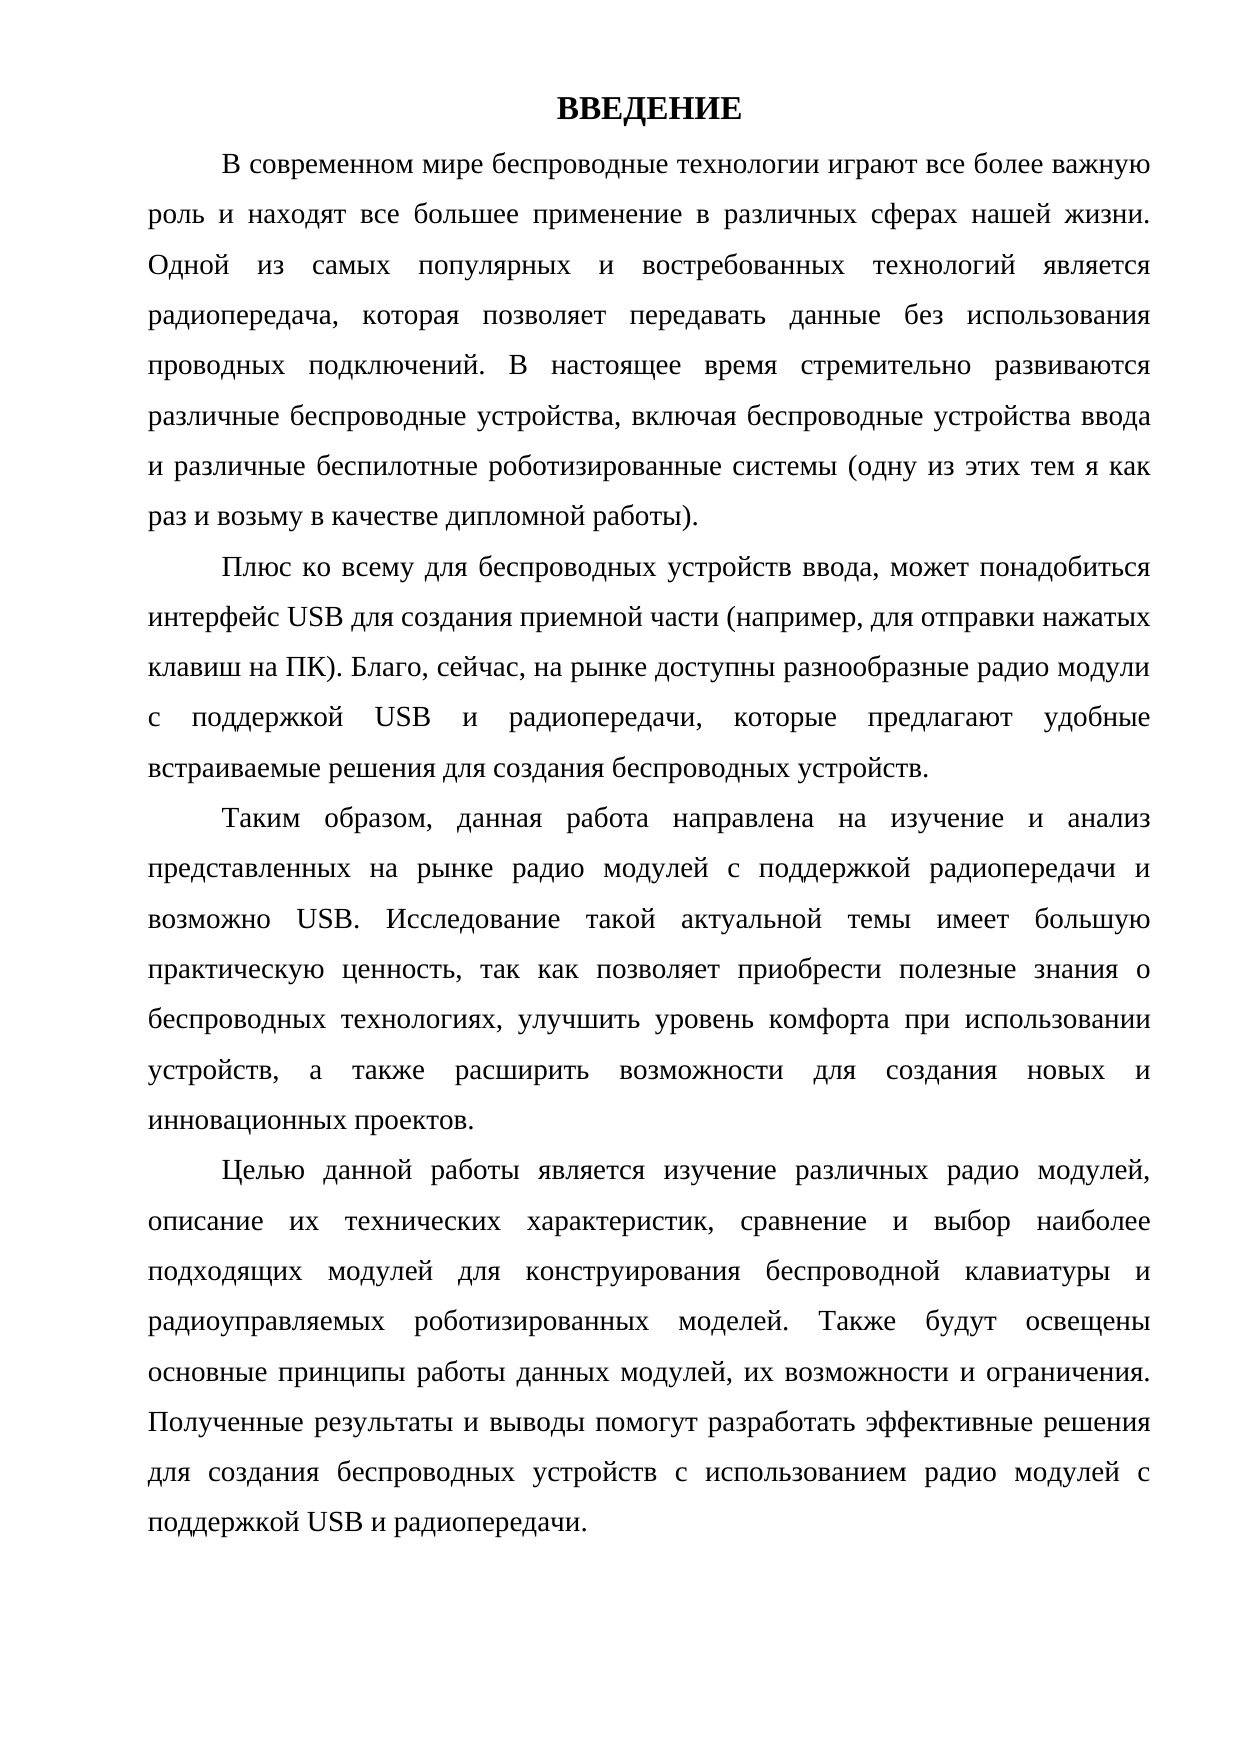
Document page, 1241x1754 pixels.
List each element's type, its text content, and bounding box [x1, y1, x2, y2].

text Таким образом, данная работа направлена на изучение и анализ представленных на рынке радио модулей с поддержкой радиопередачи и возможно USB. Исследование такой актуальной темы имеет большую практическую ценность, так как позволяет приобрести полезные знания о беспроводных технологиях, улучшить уровень комфорта при использовании устройств, а также расширить возможности для создания новых и инновационных проектов. [148, 800, 1152, 1136]
text В современном мире беспроводные технологии играют все более важную роль и находят все большее применение в различных сферах нашей жизни. Одной из самых популярных и востребованных технологий является радиопередача, которая позволяет передавать данные без использования проводных подключений. В настоящее время стремительно развиваются различные беспроводные устройства, включая беспроводные устройства ввода и различные беспилотные роботизированные системы (одну из этих тем я как раз и возьму в качестве дипломной работы). [148, 146, 1152, 532]
text Целью данной работы является изучение различных радио модулей, описание их технических характеристик, сравнение и выбор наиболее подходящих модулей для конструирования беспроводной клавиатуры и радиоуправляемых роботизированных моделей. Также будут освещены основные принципы работы данных модулей, их возможности и ограничения. Полученные результаты и выводы помогут разработать эффективные решения для создания беспроводных устройств с использованием радио модулей с поддержкой USB и радиопередачи. [148, 1152, 1152, 1538]
text Плюс ко всему для беспроводных устройств ввода, может понадобиться интерфейс USB для создания приемной части (например, для отправки нажатых клавиш на ПК). Благо, сейчас, на рынке доступны разнообразные радио модули с поддержкой USB и радиопередачи, которые предлагают удобные встраиваемые решения для создания беспроводных устройств. [148, 549, 1152, 783]
subtitle ВВЕДЕНИЕ [148, 89, 1152, 127]
